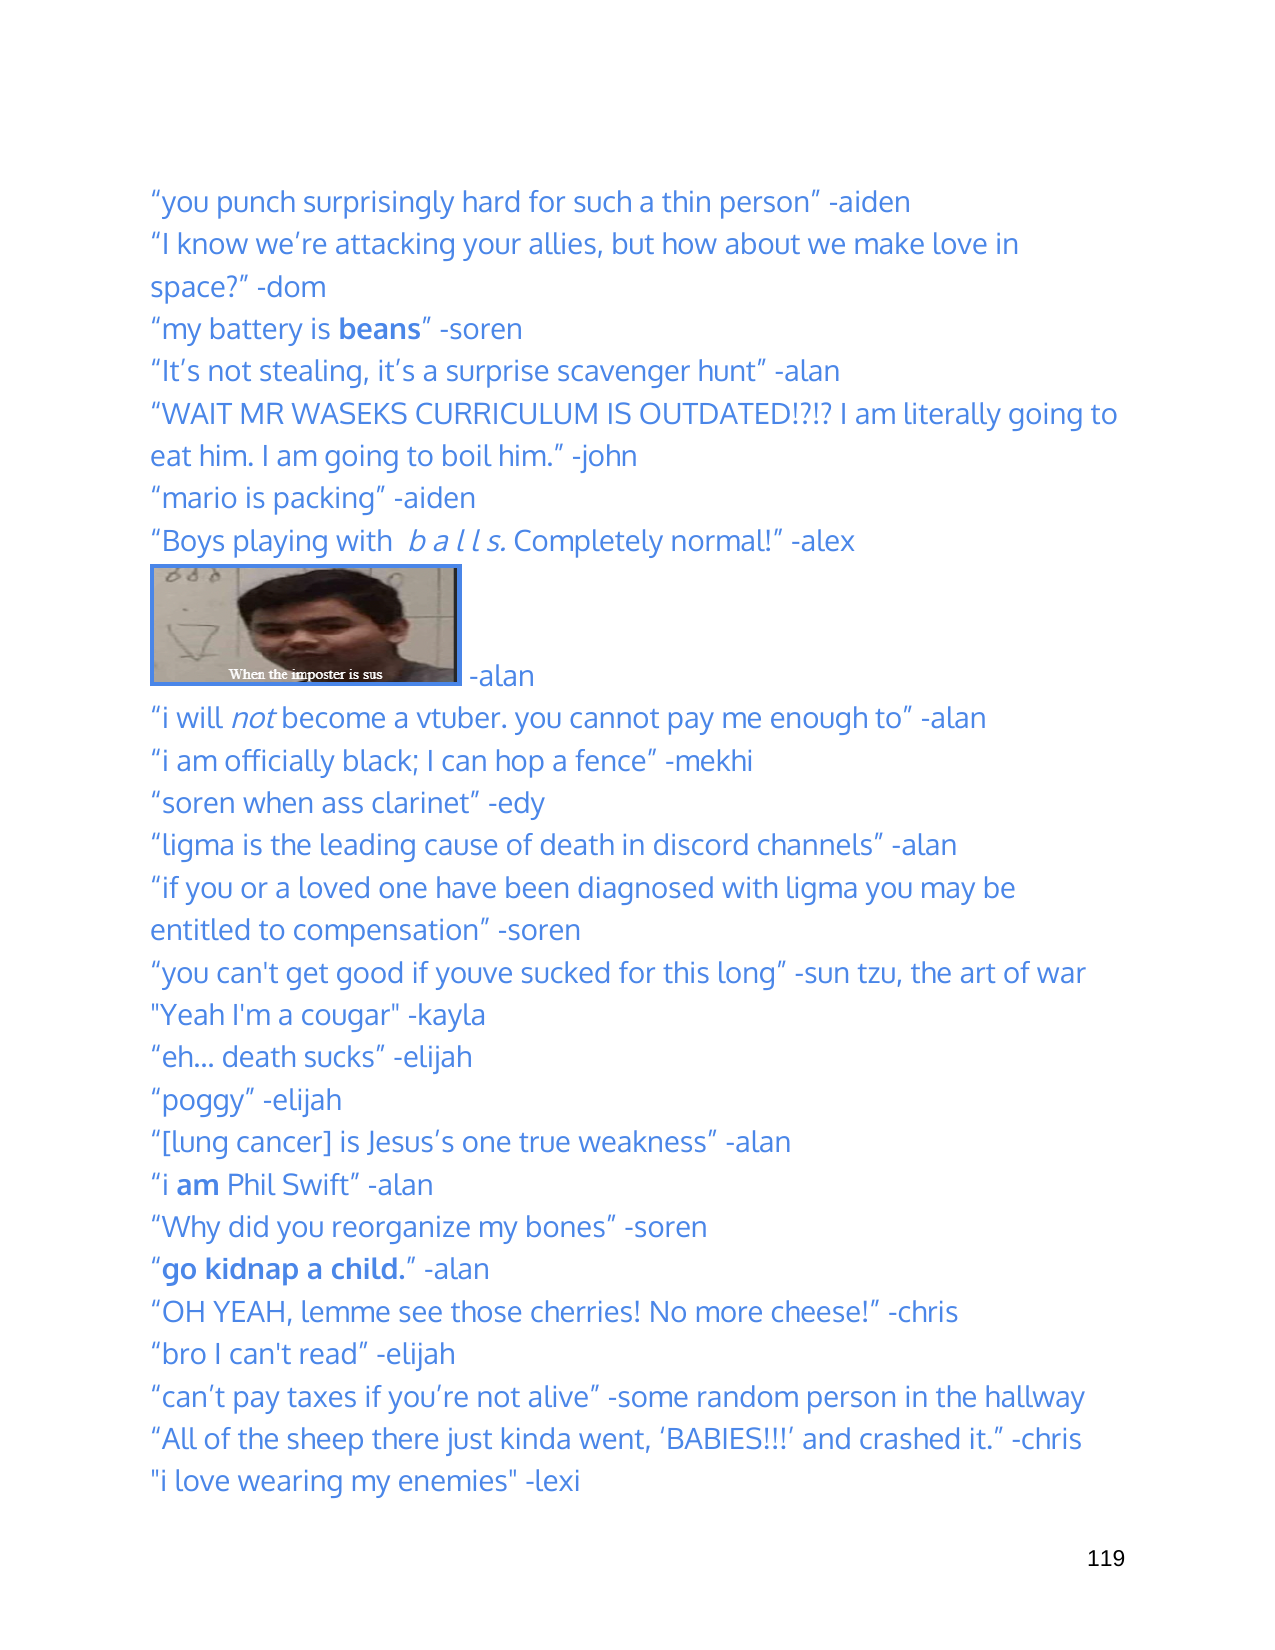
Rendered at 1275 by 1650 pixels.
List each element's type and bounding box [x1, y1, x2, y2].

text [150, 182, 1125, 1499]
picture [154, 568, 457, 682]
